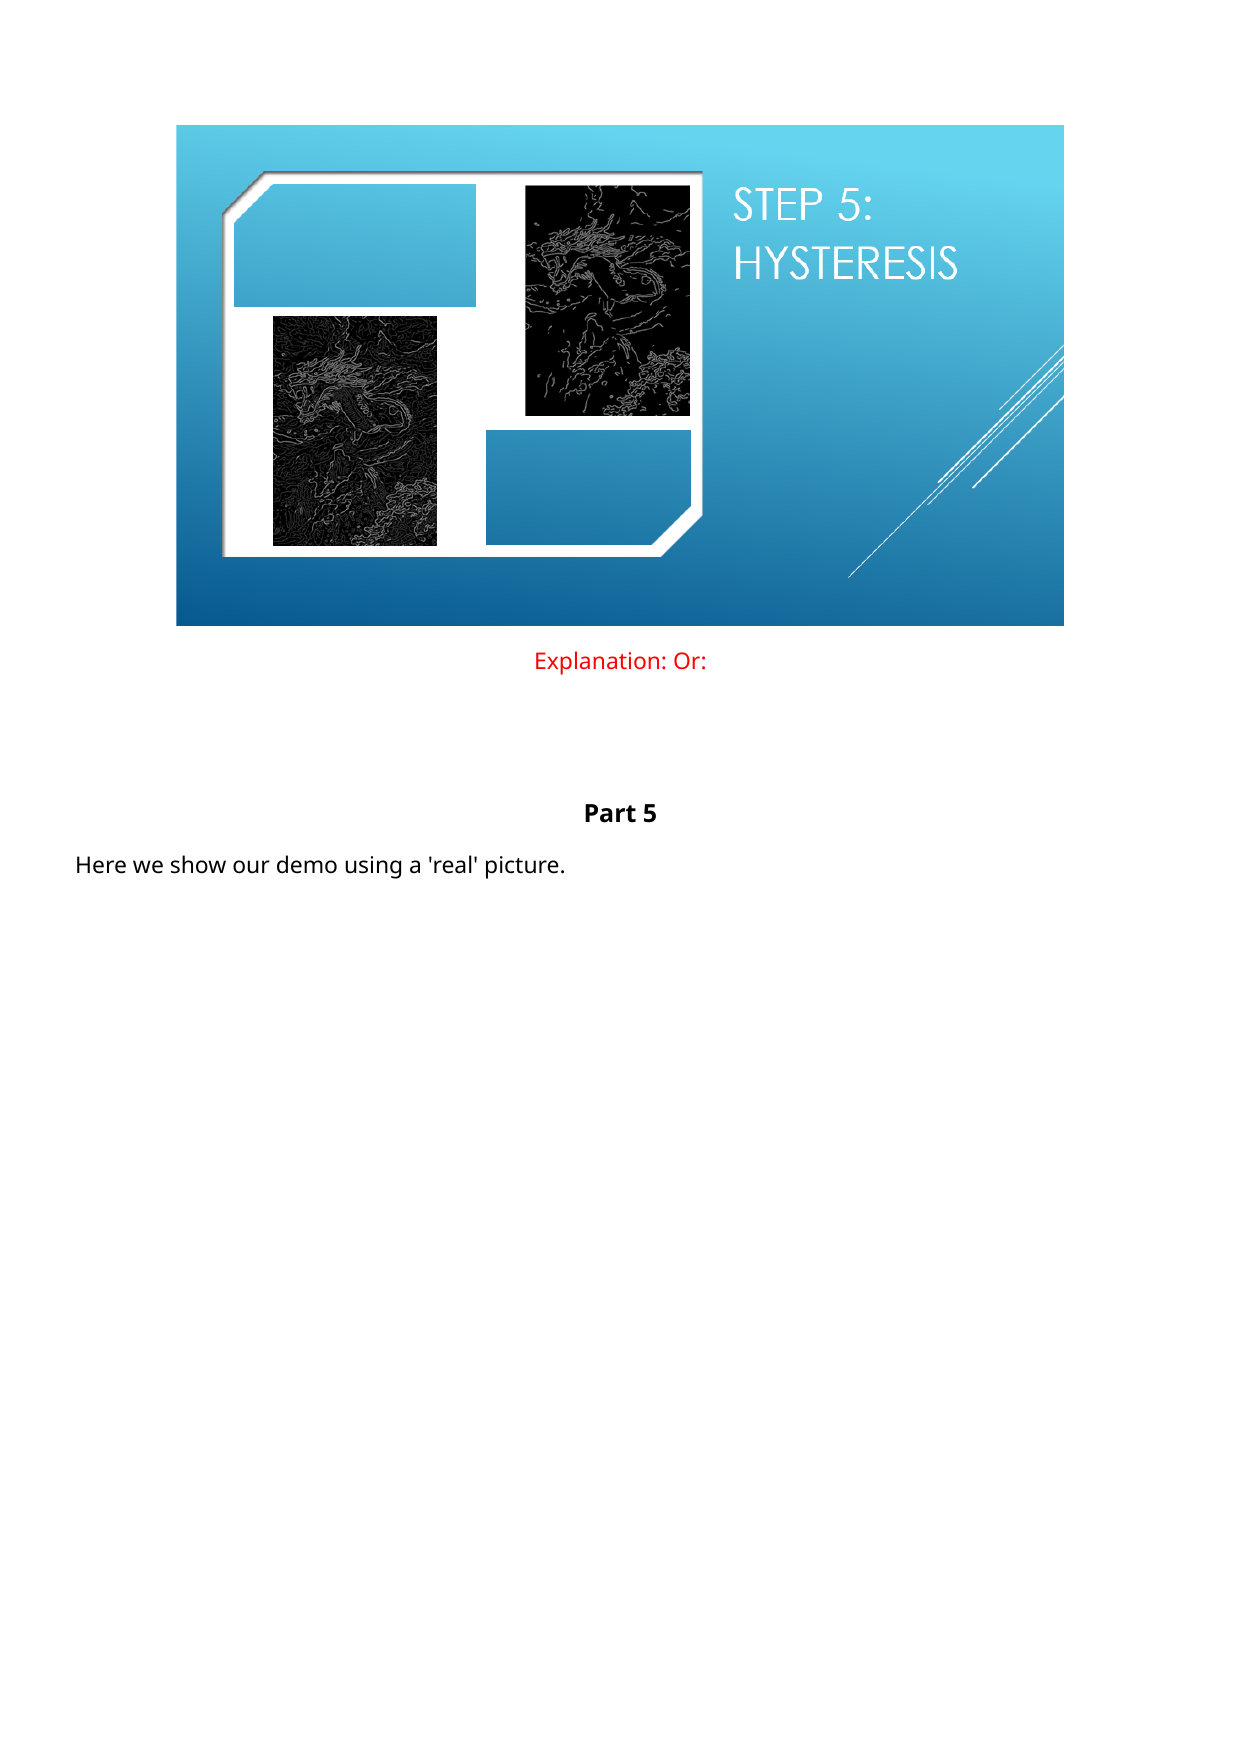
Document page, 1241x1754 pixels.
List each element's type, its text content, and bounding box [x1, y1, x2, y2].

text Part 5 [75, 796, 1165, 830]
text Explanation: Or: [75, 645, 1165, 676]
picture [176, 125, 1064, 626]
text Here we show our demo using a 'real' picture. [75, 849, 1165, 881]
